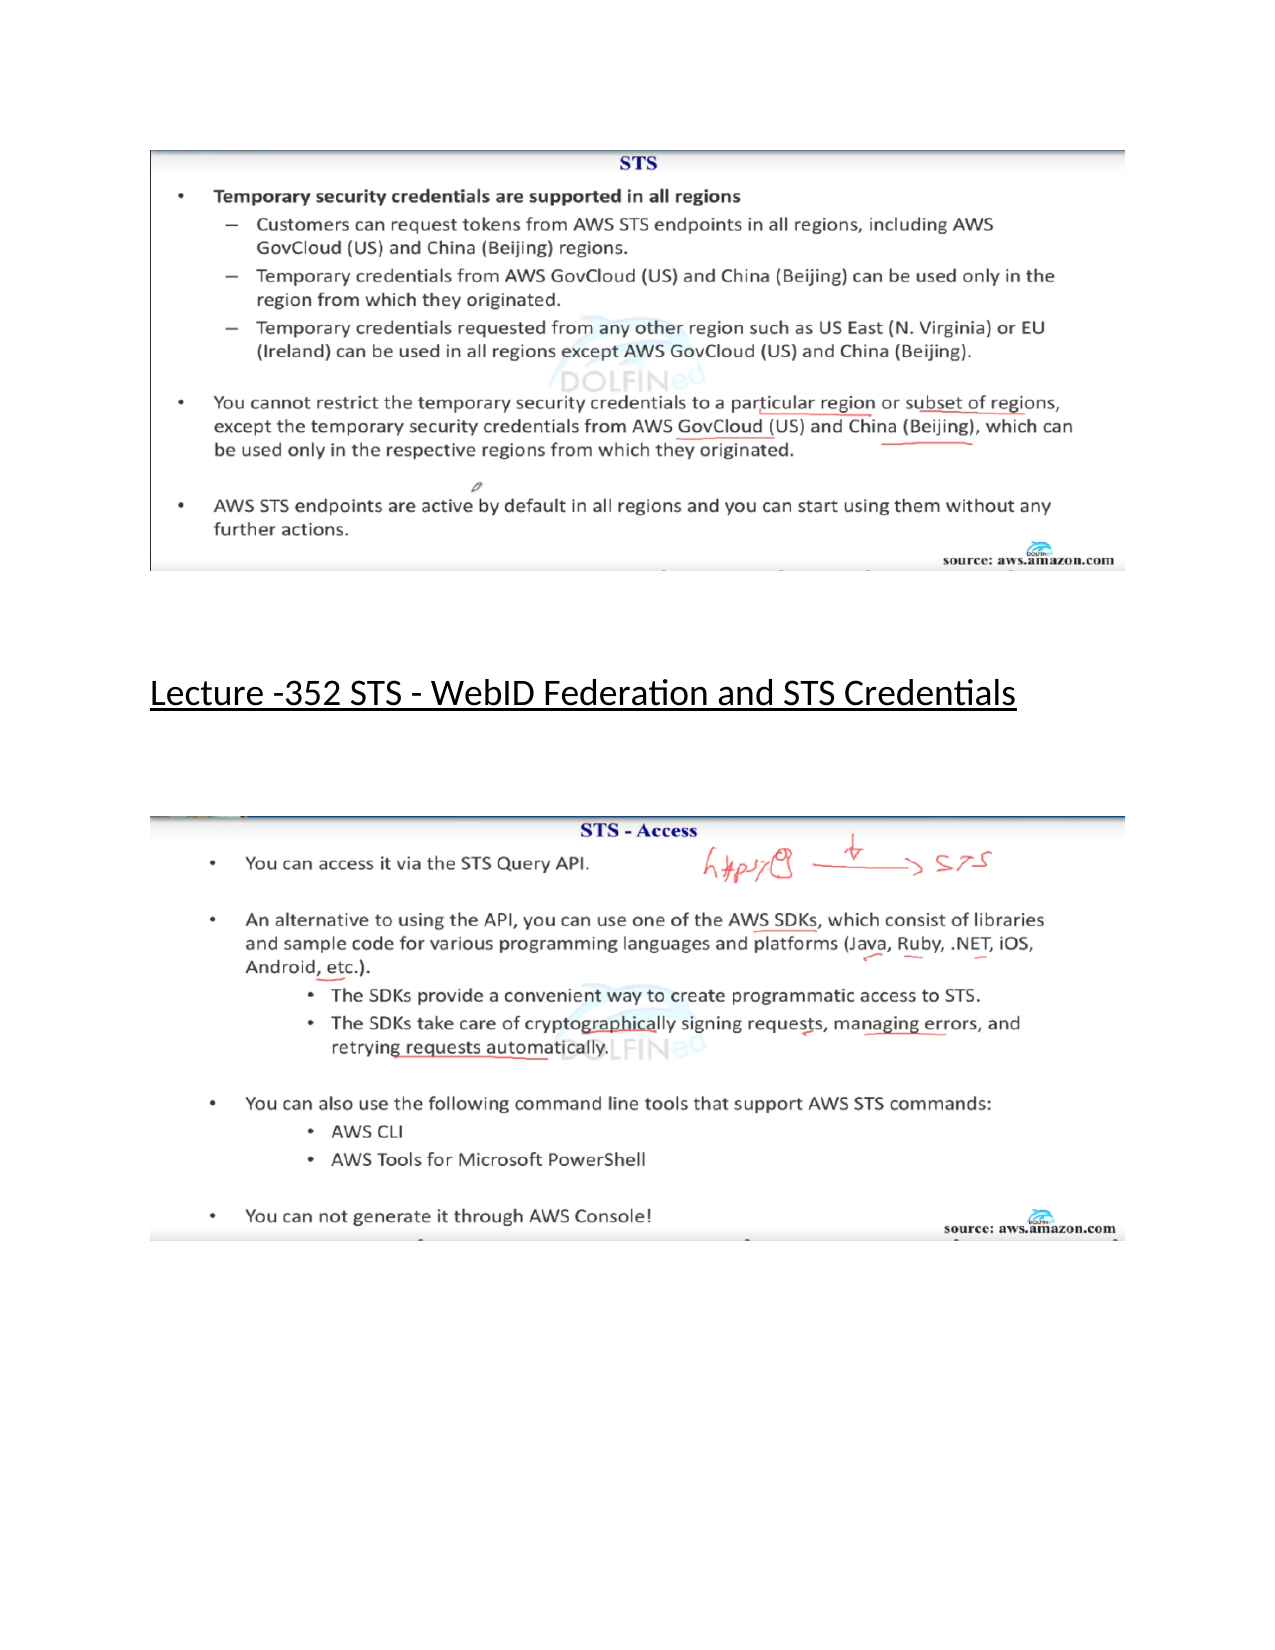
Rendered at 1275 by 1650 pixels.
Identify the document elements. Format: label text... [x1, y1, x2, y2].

picture [150, 816, 1125, 1241]
text Lecture -352 STS - WebID Federation and STS Credentials [150, 669, 1125, 715]
picture [150, 150, 1125, 571]
